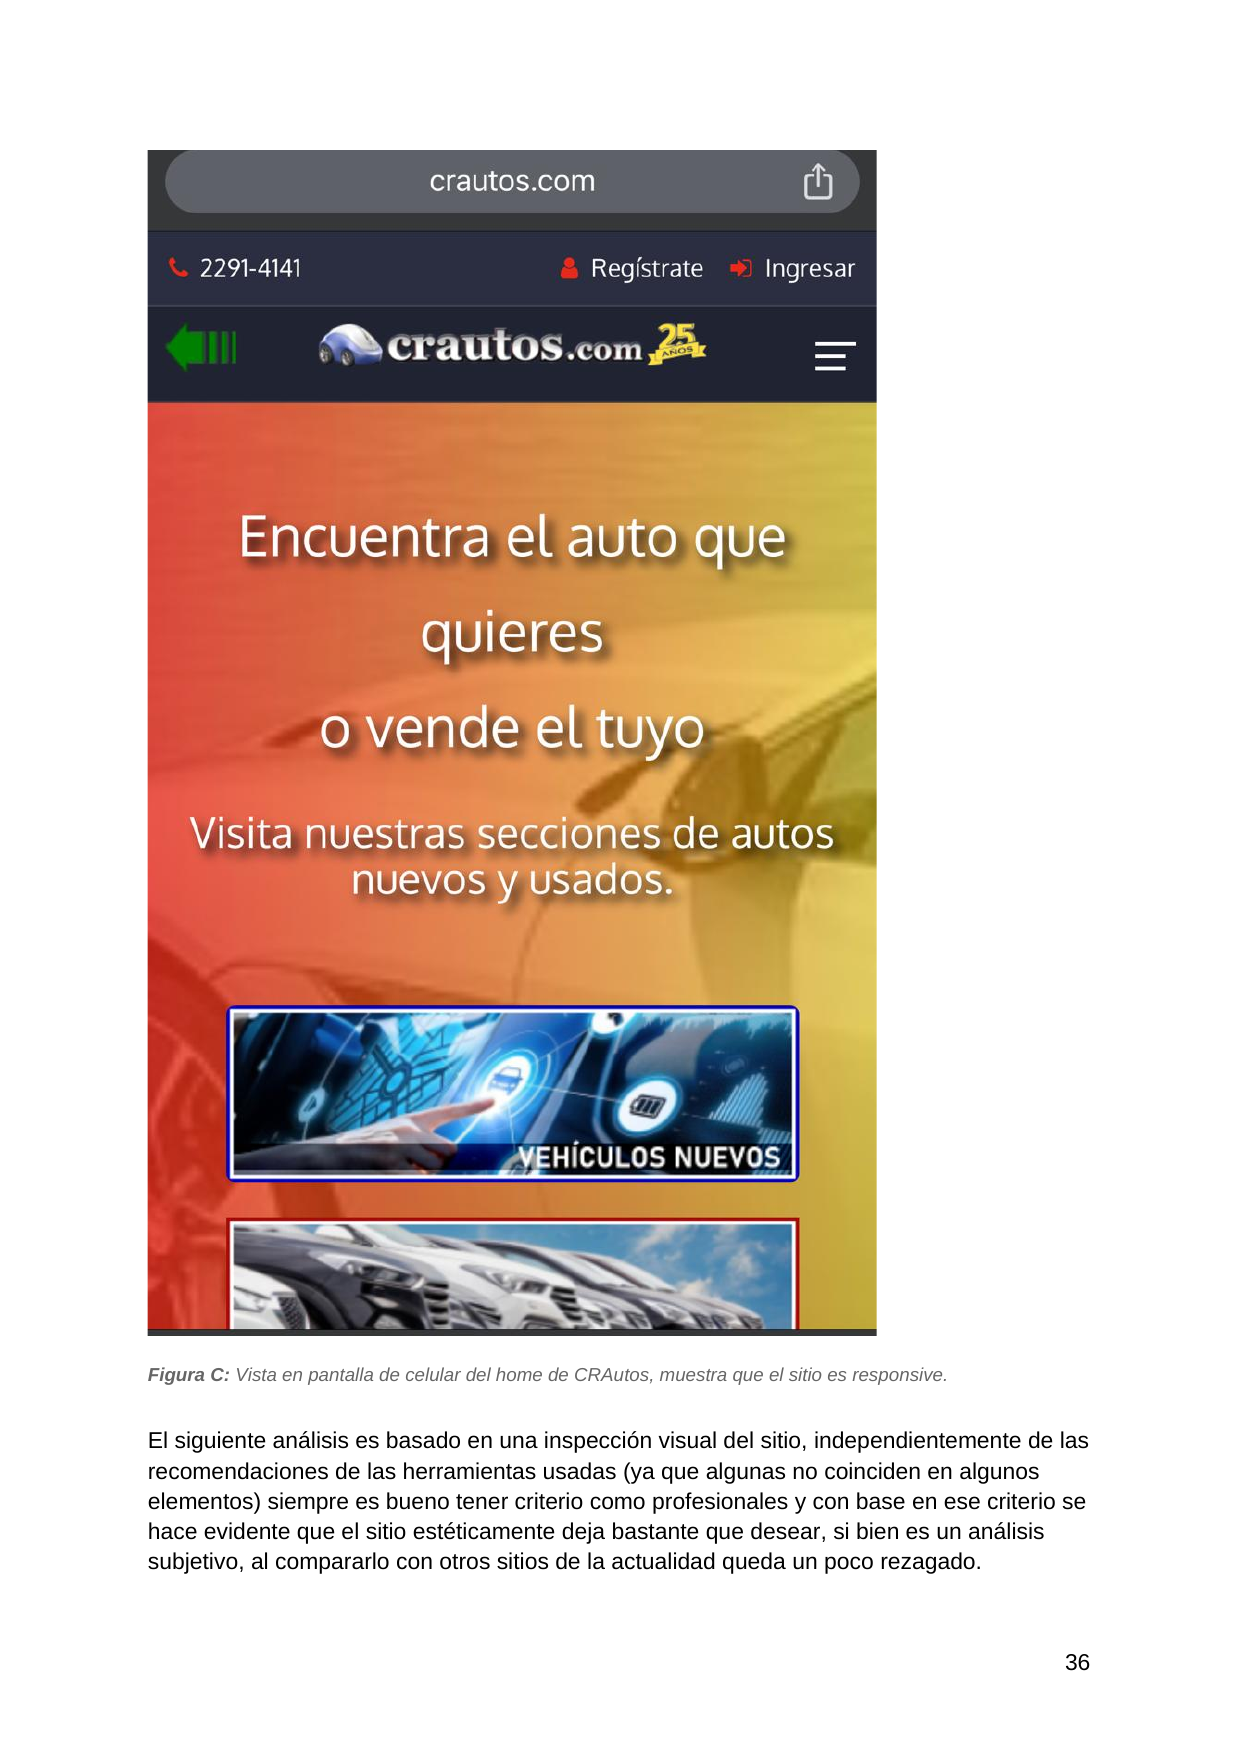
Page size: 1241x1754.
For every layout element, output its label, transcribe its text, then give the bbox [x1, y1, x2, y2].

text El siguiente análisis es basado en una inspección visual del sitio, independientemente de las recomendaciones de las herramientas usadas (ya que algunas no coinciden en algunos elementos) siempre es bueno tener criterio como profesionales y con base en ese criterio se hace evidente que el sitio estéticamente deja bastante que desear, si bien es un análisis subjetivo, al compararlo con otros sitios de la actualidad queda un poco rezagado. [148, 1427, 1090, 1574]
picture [147, 150, 877, 1336]
subtitle Figura C: Vista en pantalla de celular del home de CRAutos, muestra que el sitio es responsive. [148, 1364, 1090, 1386]
